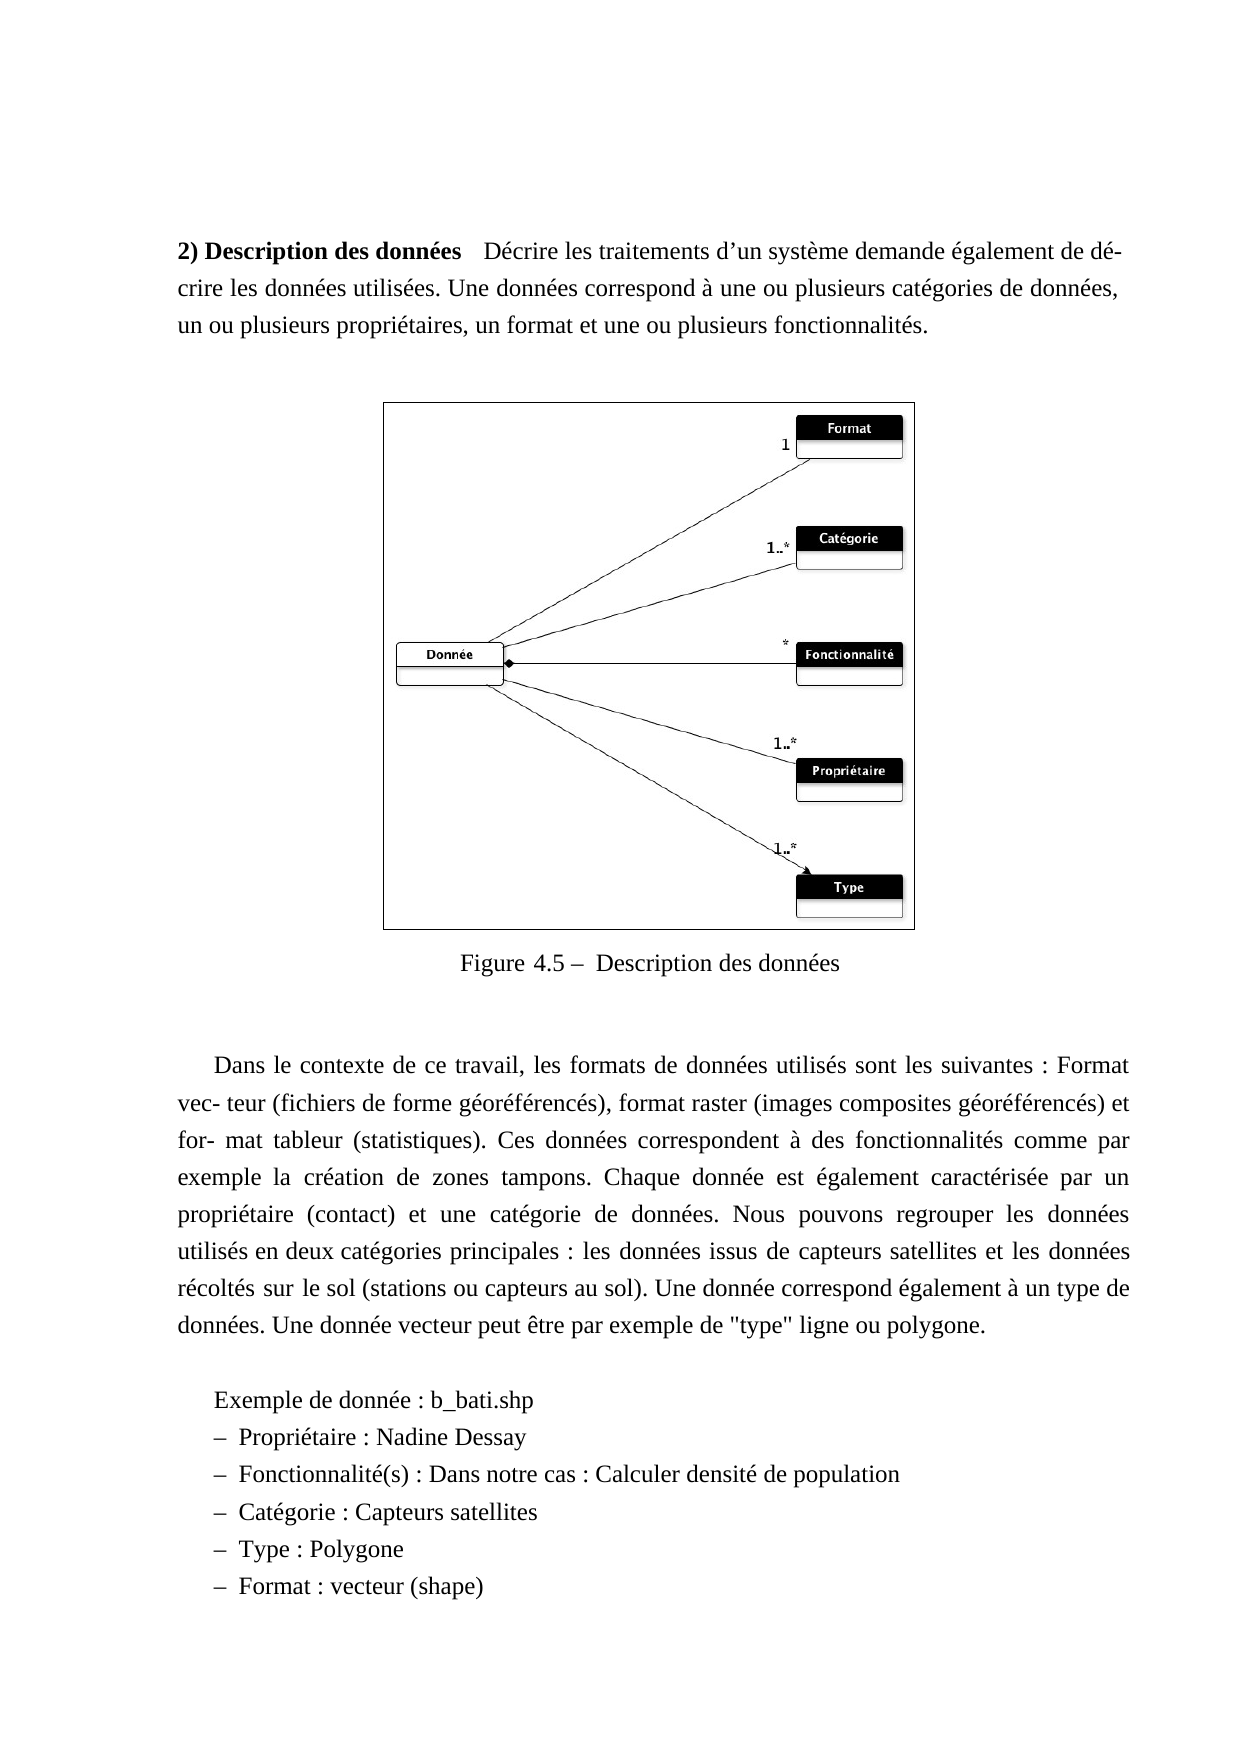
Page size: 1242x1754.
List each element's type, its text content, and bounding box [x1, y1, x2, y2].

text – Format : vecteur (shape) [214, 1571, 1137, 1600]
text Figure 4.5 – Description des données [460, 948, 1137, 977]
text – Catégorie : Capteurs satellites [214, 1497, 1137, 1526]
text Dans le contexte de ce travail, les formats de données utilisés sont les suivantes : Format vec- teur (fichiers de forme géoréférencés), format raster (images composites géoréférencés) et for- mat tableur (statistiques). Ces données correspondent à des fonctionnalités comme par exemple la création de zones tampons. Chaque donnée est également caractérisée par un propriétaire (contact) et une catégorie de données. Nous pouvons regrouper les données utilisés en deux catégories principales : les données issus de capteurs satellites et les données récoltés sur le sol (stations ou capteurs au sol). Une donnée correspond également à un type de données. Une donnée vecteur peut être par exemple de "type" ligne ou polygone. [177, 1051, 1130, 1339]
text – Fonctionnalité(s) : Dans notre cas : Calculer densité de population [214, 1459, 1137, 1488]
text – Type : Polygone [214, 1534, 1137, 1563]
picture [384, 403, 914, 929]
text Exemple de donnée : b_bati.shp [214, 1385, 1137, 1414]
text 2) Description des données Décrire les traitements d’un système demande également de dé- crire les données utilisées. Une données correspond à une ou plusieurs catégories de données, [177, 236, 1130, 302]
text – Propriétaire : Nadine Dessay [214, 1422, 1137, 1451]
text un ou plusieurs propriétaires, un format et une ou plusieurs fonctionnalités. [177, 311, 1137, 339]
